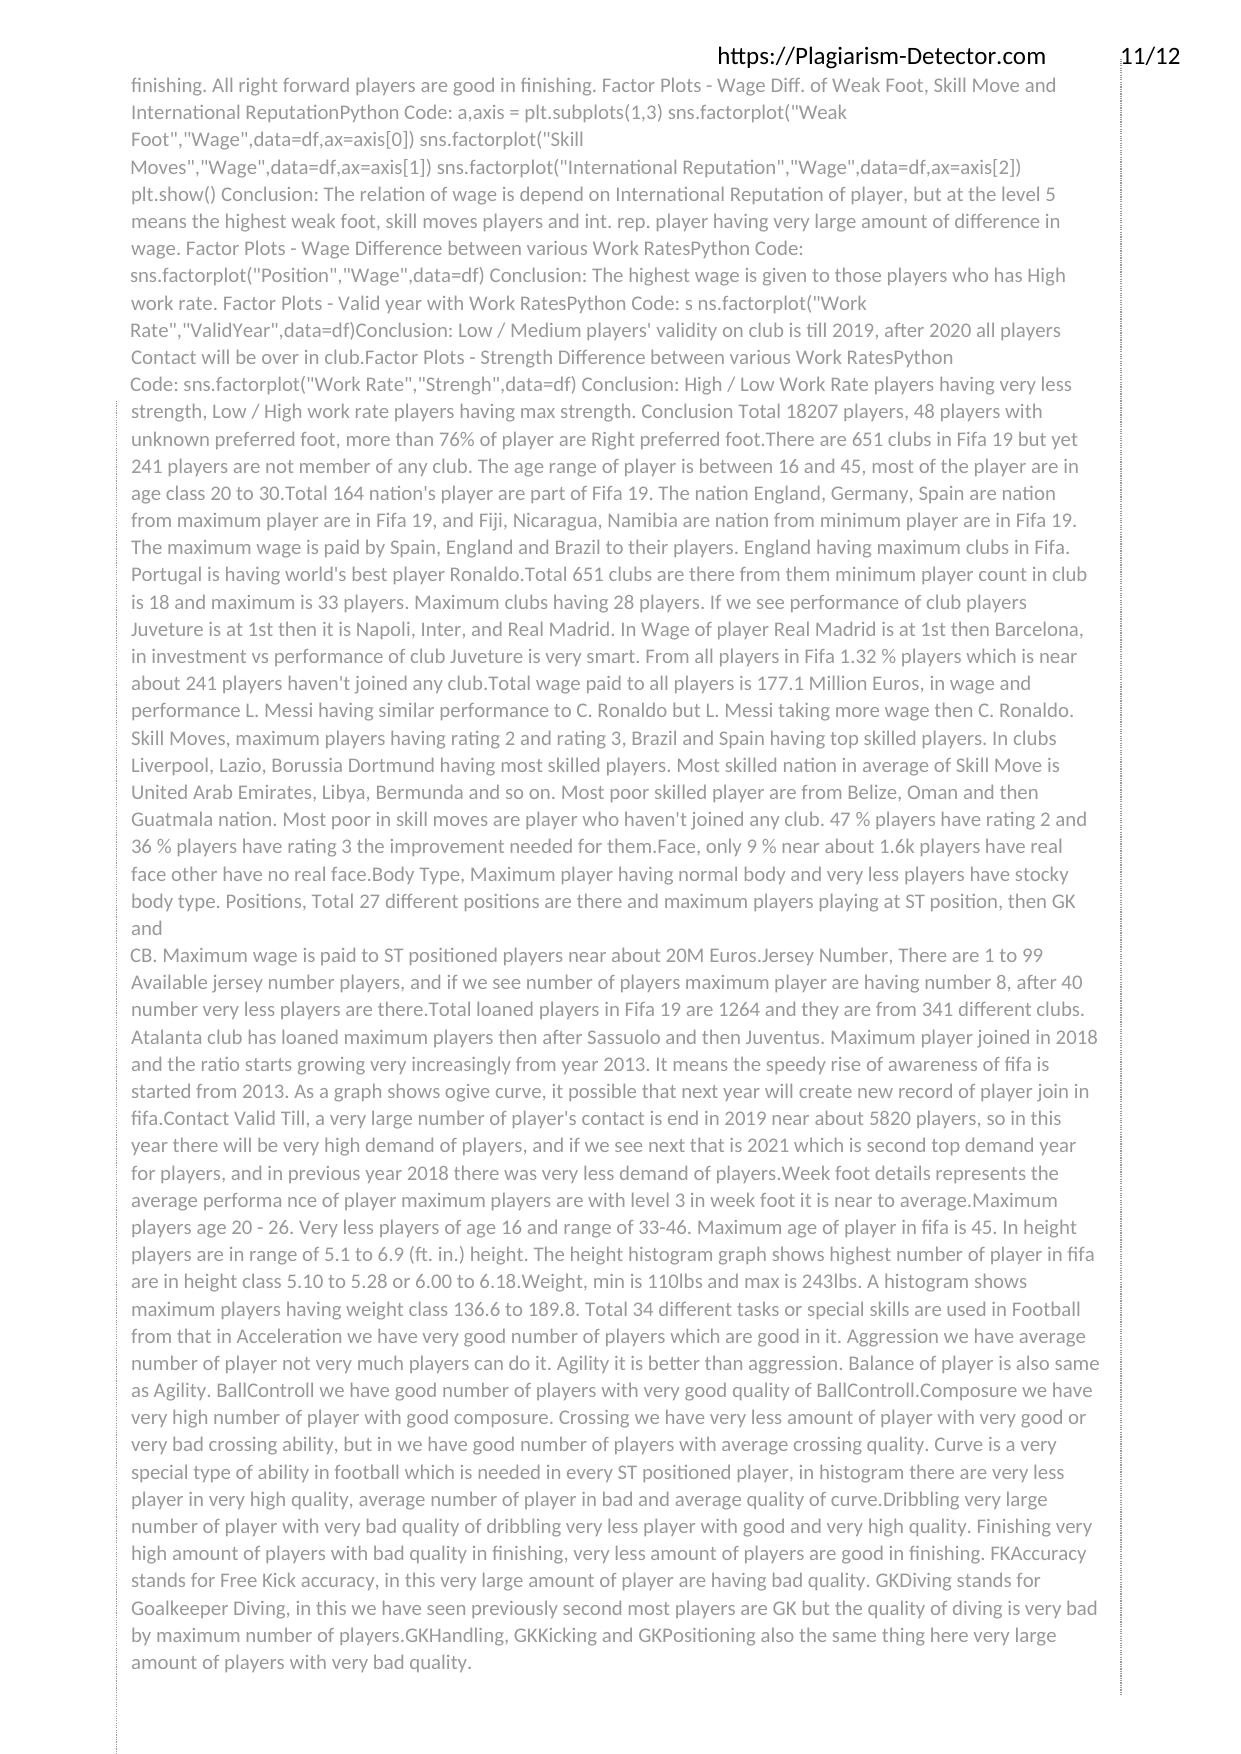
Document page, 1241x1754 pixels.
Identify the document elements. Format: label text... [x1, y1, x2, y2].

text Moves","Wage",data=df,ax=axis[1]) sns.factorplot("International Reputation","Wage",data=df,ax=axis[2]) plt.show() Conclusion: The relation of wage is depend on International Reputation of player, but at the level 5 means the highest weak foot, skill moves players and int. rep. player having very large amount of difference in wage. Factor Plots - Wage Difference between various Work RatesPython Code: [130, 154, 1107, 261]
text Rate","ValidYear",data=df)Conclusion: Low / Medium players' validity on club is till 2019, after 2020 all players Contact will be over in club.Factor Plots - Strength Difference between various Work RatesPython [130, 317, 1107, 369]
text CB. Maximum wage is paid to ST positioned players near about 20M Euros.Jersey Number, There are 1 to 99 Available jersey number players, and if we see number of players maximum player are having number 8, after 40 number very less players are there.Total loaned players in Fifa 19 are 1264 and they are from 341 different clubs. Atalanta club has loaned maximum players then after Sassuolo and then Juventus. Maximum player joined in 2018 and the ratio starts growing very increasingly from year 2013. It means the speedy rise of awareness of fifa is started from 2013. As a graph shows ogive curve, it possible that next year will create new record of player join in fifa.Contact Valid Till, a very large number of player's contact is end in 2019 near about 5820 players, so in this year there will be very high demand of players, and if we see next that is 2021 which is second top demand year for players, and in previous year 2018 there was very less demand of players.Week foot details represents the average performa nce of player maximum players are with level 3 in week foot it is near to average.Maximum players age 20 - 26. Very less players of age 16 and range of 33-46. Maximum age of player in fifa is 45. In height players are in range of 5.1 to 6.9 (ft. in.) height. The height histogram graph shows highest number of player in fifa are in height class 5.10 to 5.28 or 6.00 to 6.18.Weight, min is 110lbs and max is 243lbs. A histogram shows maximum players having weight class 136.6 to 189.8. Total 34 different tasks or special skills are used in Football from that in Acceleration we have very good number of players which are good in it. Aggression we have average number of player not very much players can do it. Agility it is better than aggression. Balance of player is also same as Agility. BallControll we have good number of players with very good quality of BallControll.Composure we have very high number of player with good composure. Crossing we have very less amount of player with very good or very bad crossing ability, but in we have good number of players with average crossing quality. Curve is a very special type of ability in football which is needed in every ST positioned player, in histogram there are very less player in very high quality, average number of player in bad and average quality of curve.Dribbling very large number of player with very bad quality of dribbling very less player with good and very high quality. Finishing very high amount of players with bad quality in finishing, very less amount of players are good in finishing. FKAccuracy stands for Free Kick accuracy, in this very large amount of player are having bad quality. GKDiving stands for Goalkeeper Diving, in this we have seen previously second most players are GK but the quality of diving is very bad by maximum number of players.GKHandling, GKKicking and GKPositioning also the same thing here very large amount of players with very bad quality. [130, 942, 1107, 1674]
text sns.factorplot("Position","Wage",data=df) Conclusion: The highest wage is given to those players who has High work rate. Factor Plots - Valid year with Work RatesPython Code: s ns.factorplot("Work [130, 263, 1107, 315]
picture [58, 399, 342, 1754]
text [130, 72, 1107, 152]
text Code: sns.factorplot("Work Rate","Strengh",data=df) Conclusion: High / Low Work Rate players having very less strength, Low / High work rate players having max strength. Conclusion Total 18207 players, 48 players with unknown preferred foot, more than 76% of player are Right preferred foot.There are 651 clubs in Fifa 19 but yet 241 players are not member of any club. The age range of player is between 16 and 45, most of the player are in age class 20 to 30.Total 164 nation's player are part of Fifa 19. The nation England, Germany, Spain are nation from maximum player are in Fifa 19, and Fiji, Nicaragua, Namibia are nation from minimum player are in Fifa 19. The maximum wage is paid by Spain, England and Brazil to their players. England having maximum clubs in Fifa. Portugal is having world's best player Ronaldo.Total 651 clubs are there from them minimum player count in club is 18 and maximum is 33 players. Maximum clubs having 28 players. If we see performance of club players Juveture is at 1st then it is Napoli, Inter, and Real Madrid. In Wage of player Real Madrid is at 1st then Barcelona, in investment vs performance of club Juveture is very smart. From all players in Fifa 1.32 % players which is near about 241 players haven't joined any club.Total wage paid to all players is 177.1 Million Euros, in wage and performance L. Messi having similar performance to C. Ronaldo but L. Messi taking more wage then C. Ronaldo. Skill Moves, maximum players having rating 2 and rating 3, Brazil and Spain having top skilled players. In clubs Liverpool, Lazio, Borussia Dortmund having most skilled players. Most skilled nation in average of Skill Move is United Arab Emirates, Libya, Bermunda and so on. Most poor skilled player are from Belize, Oman and then Guatmala nation. Most poor in skill moves are player who haven't joined any club. 47 % players have rating 2 and 36 % players have rating 3 the improvement needed for them.Face, only 9 % near about 1.6k players have real face other have no real face.Body Type, Maximum player having normal body and very less players have stocky body type. Positions, Total 27 different positions are there and maximum players playing at ST position, then GK and [130, 371, 1107, 941]
